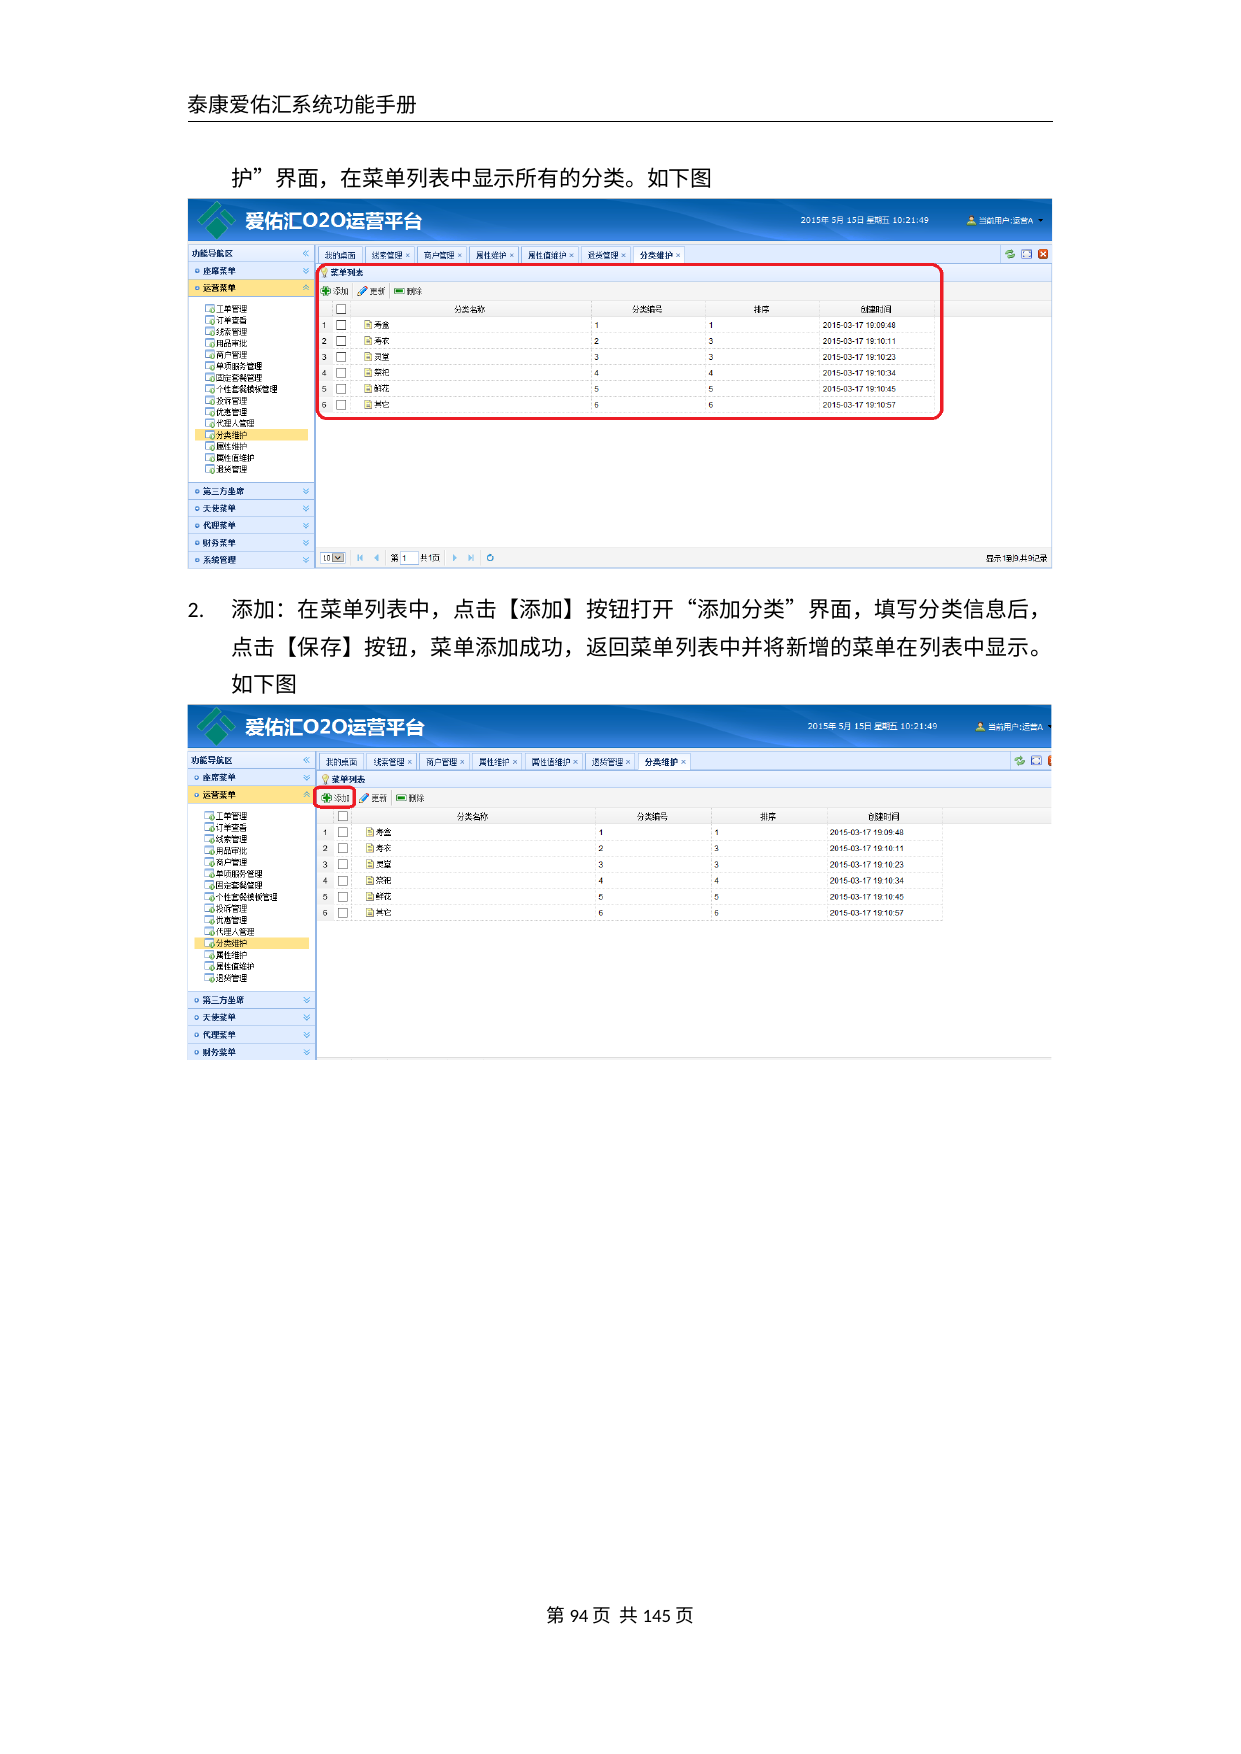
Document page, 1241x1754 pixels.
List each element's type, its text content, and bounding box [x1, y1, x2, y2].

picture [187, 197, 1053, 569]
list 添加：在菜单列表中，点击【添加】按钮打开“添加分类”界面，填写分类信息后，点击【保存】按钮，菜单添加成功，返回菜单列表中并将新增的菜单在列表中显示。如下图 [187, 592, 1053, 699]
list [187, 160, 1053, 193]
picture [187, 703, 1052, 1060]
